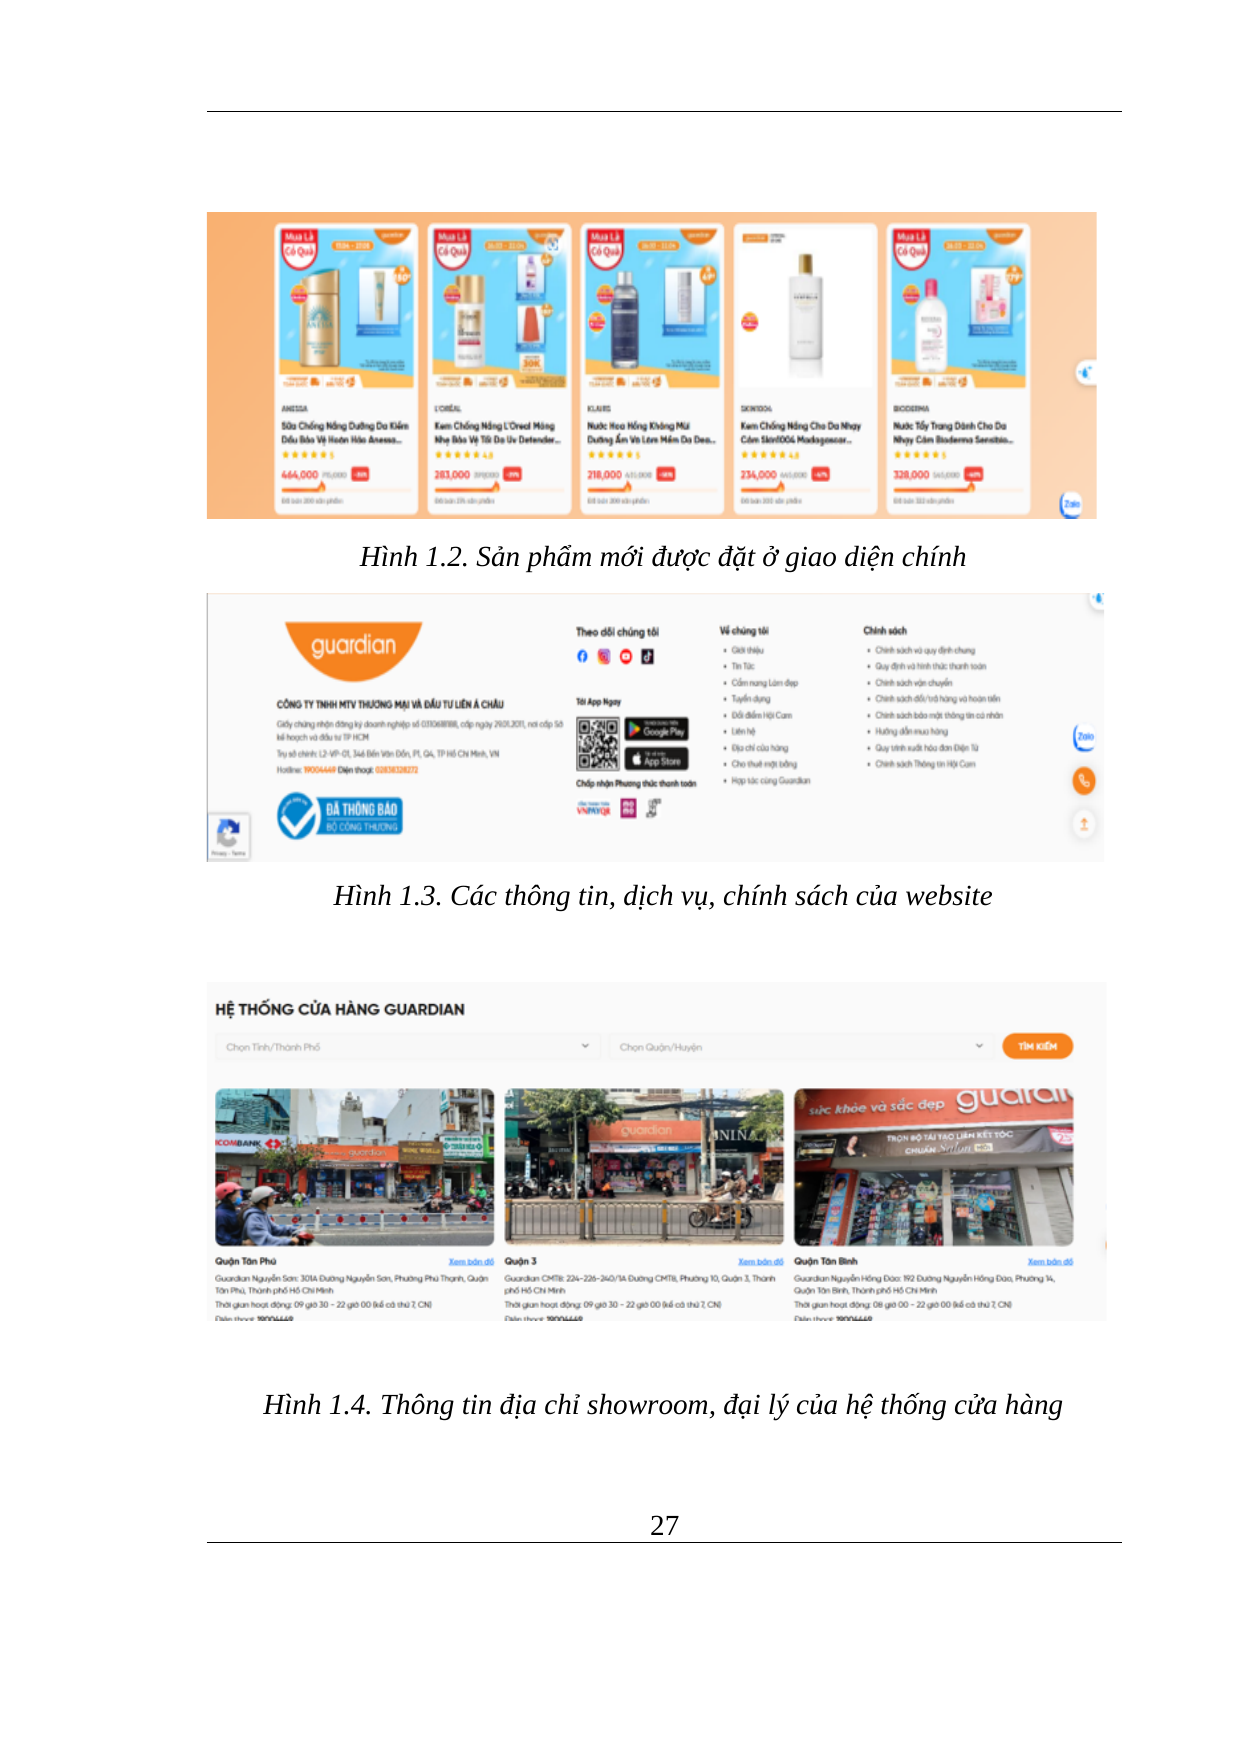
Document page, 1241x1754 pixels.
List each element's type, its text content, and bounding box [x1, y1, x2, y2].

picture [206, 593, 1105, 862]
picture [206, 212, 1097, 519]
picture [206, 982, 1107, 1321]
